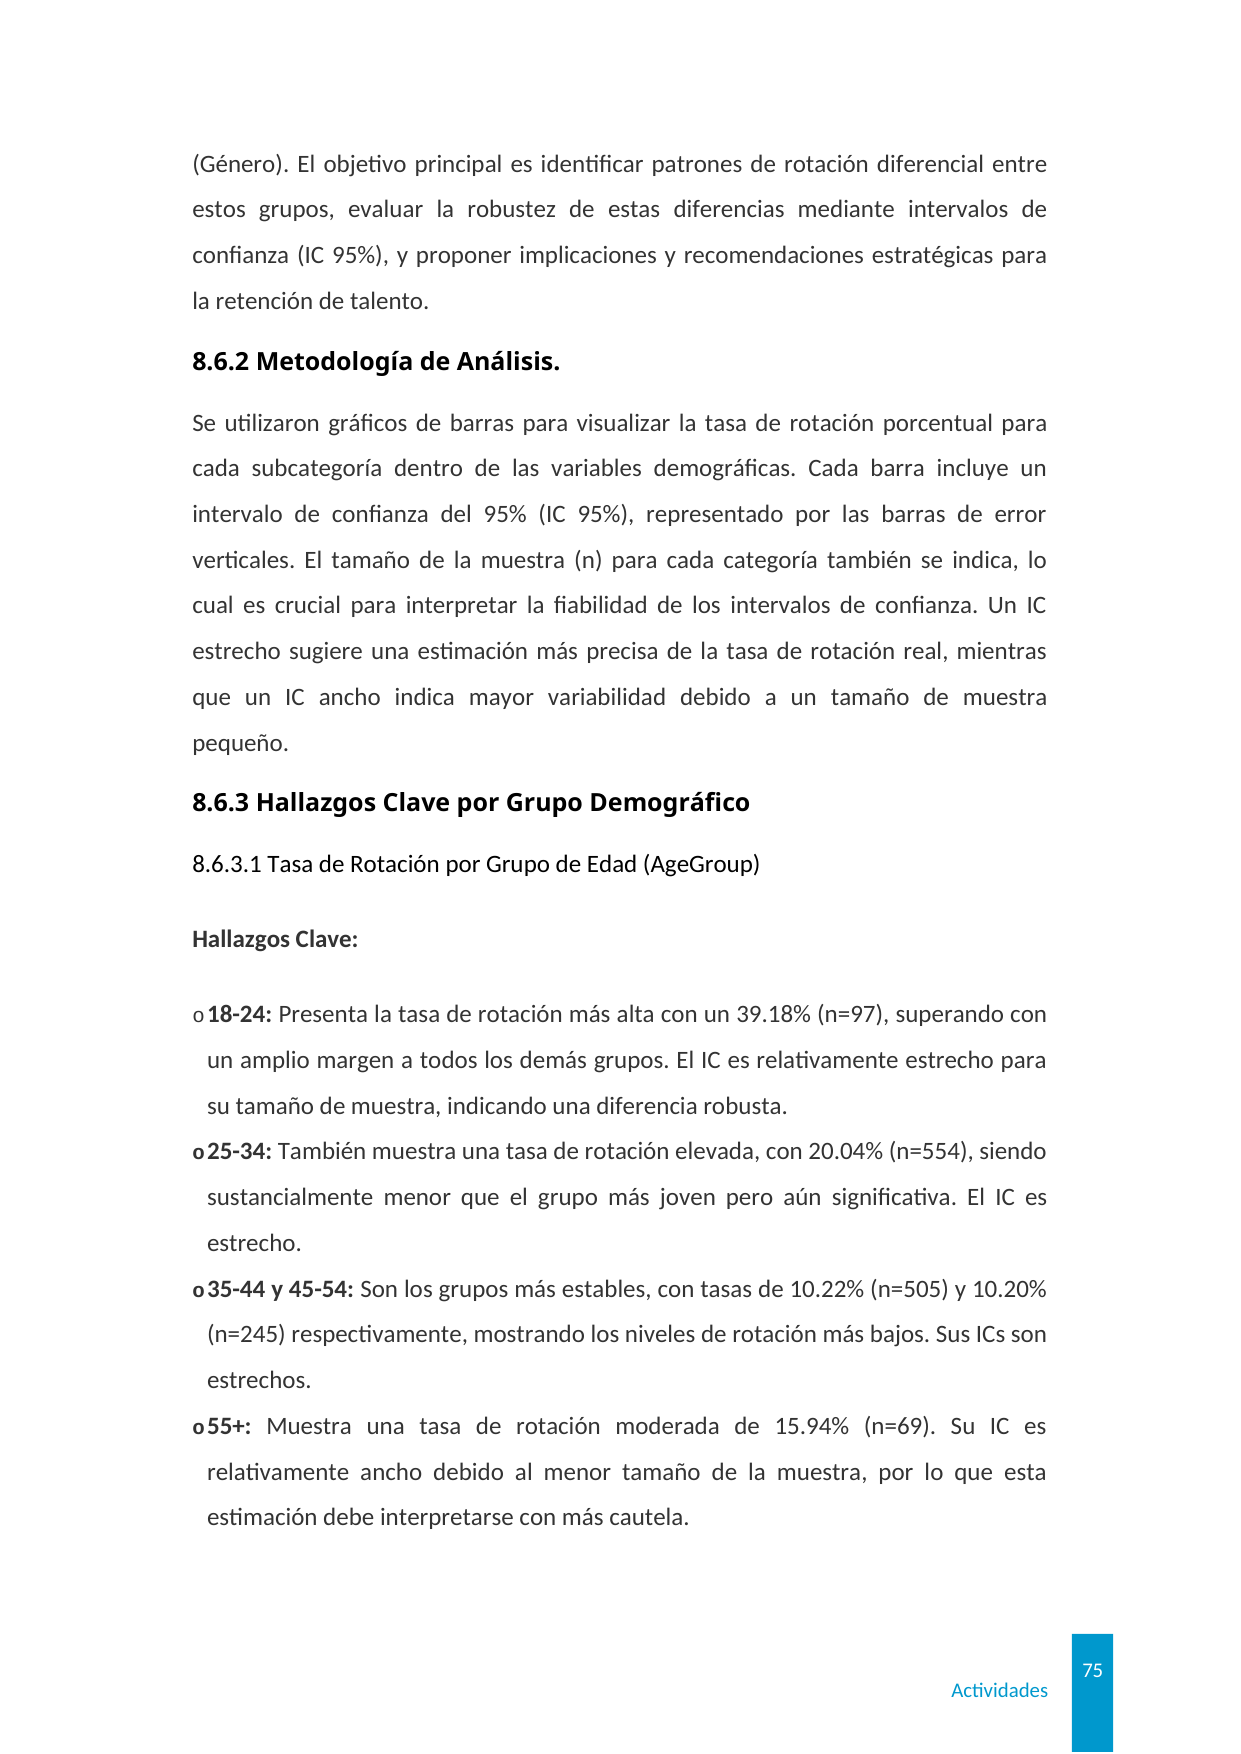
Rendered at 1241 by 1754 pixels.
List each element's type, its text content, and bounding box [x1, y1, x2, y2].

list 35-44 y 45-54: Son los grupos más estables, con tasas de 10.22% (n=505) y 10.20% (n=245) respectivamente, mostrando los niveles de rotación más bajos. Sus ICs son estrechos. [192, 1273, 1048, 1395]
text Se utilizaron gráficos de barras para visualizar la tasa de rotación porcentual para cada subcategoría dentro de las variables demográficas. Cada barra incluye un intervalo de confianza del 95% (IC 95%), representado por las barras de error verticales. El tamaño de la muestra (n) para cada categoría también se indica, lo cual es crucial para interpretar la fiabilidad de los intervalos de confianza. Un IC estrecho sugiere una estimación más precisa de la tasa de rotación real, mientras que un IC ancho indica mayor variabilidad debido a un tamaño de muestra pequeño. [192, 407, 1048, 757]
list 18-24: Presenta la tasa de rotación más alta con un 39.18% (n=97), superando con un amplio margen a todos los demás grupos. El IC es relativamente estrecho para su tamaño de muestra, indicando una diferencia robusta. [192, 998, 1048, 1120]
text Hallazgos Clave: [192, 923, 1048, 954]
subtitle 8.6.3.1 Tasa de Rotación por Grupo de Edad (AgeGroup) [192, 848, 1048, 879]
subtitle 8.6.2 Metodología de Análisis. [192, 343, 1048, 377]
subtitle 8.6.3 Hallazgos Clave por Grupo Demográfico [192, 785, 1048, 819]
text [192, 148, 1048, 315]
list 55+: Muestra una tasa de rotación moderada de 15.94% (n=69). Su IC es relativamente ancho debido al menor tamaño de la muestra, por lo que esta estimación debe interpretarse con más cautela. [192, 1410, 1048, 1532]
list 25-34: También muestra una tasa de rotación elevada, con 20.04% (n=554), siendo sustancialmente menor que el grupo más joven pero aún significativa. El IC es estrecho. [192, 1136, 1048, 1257]
